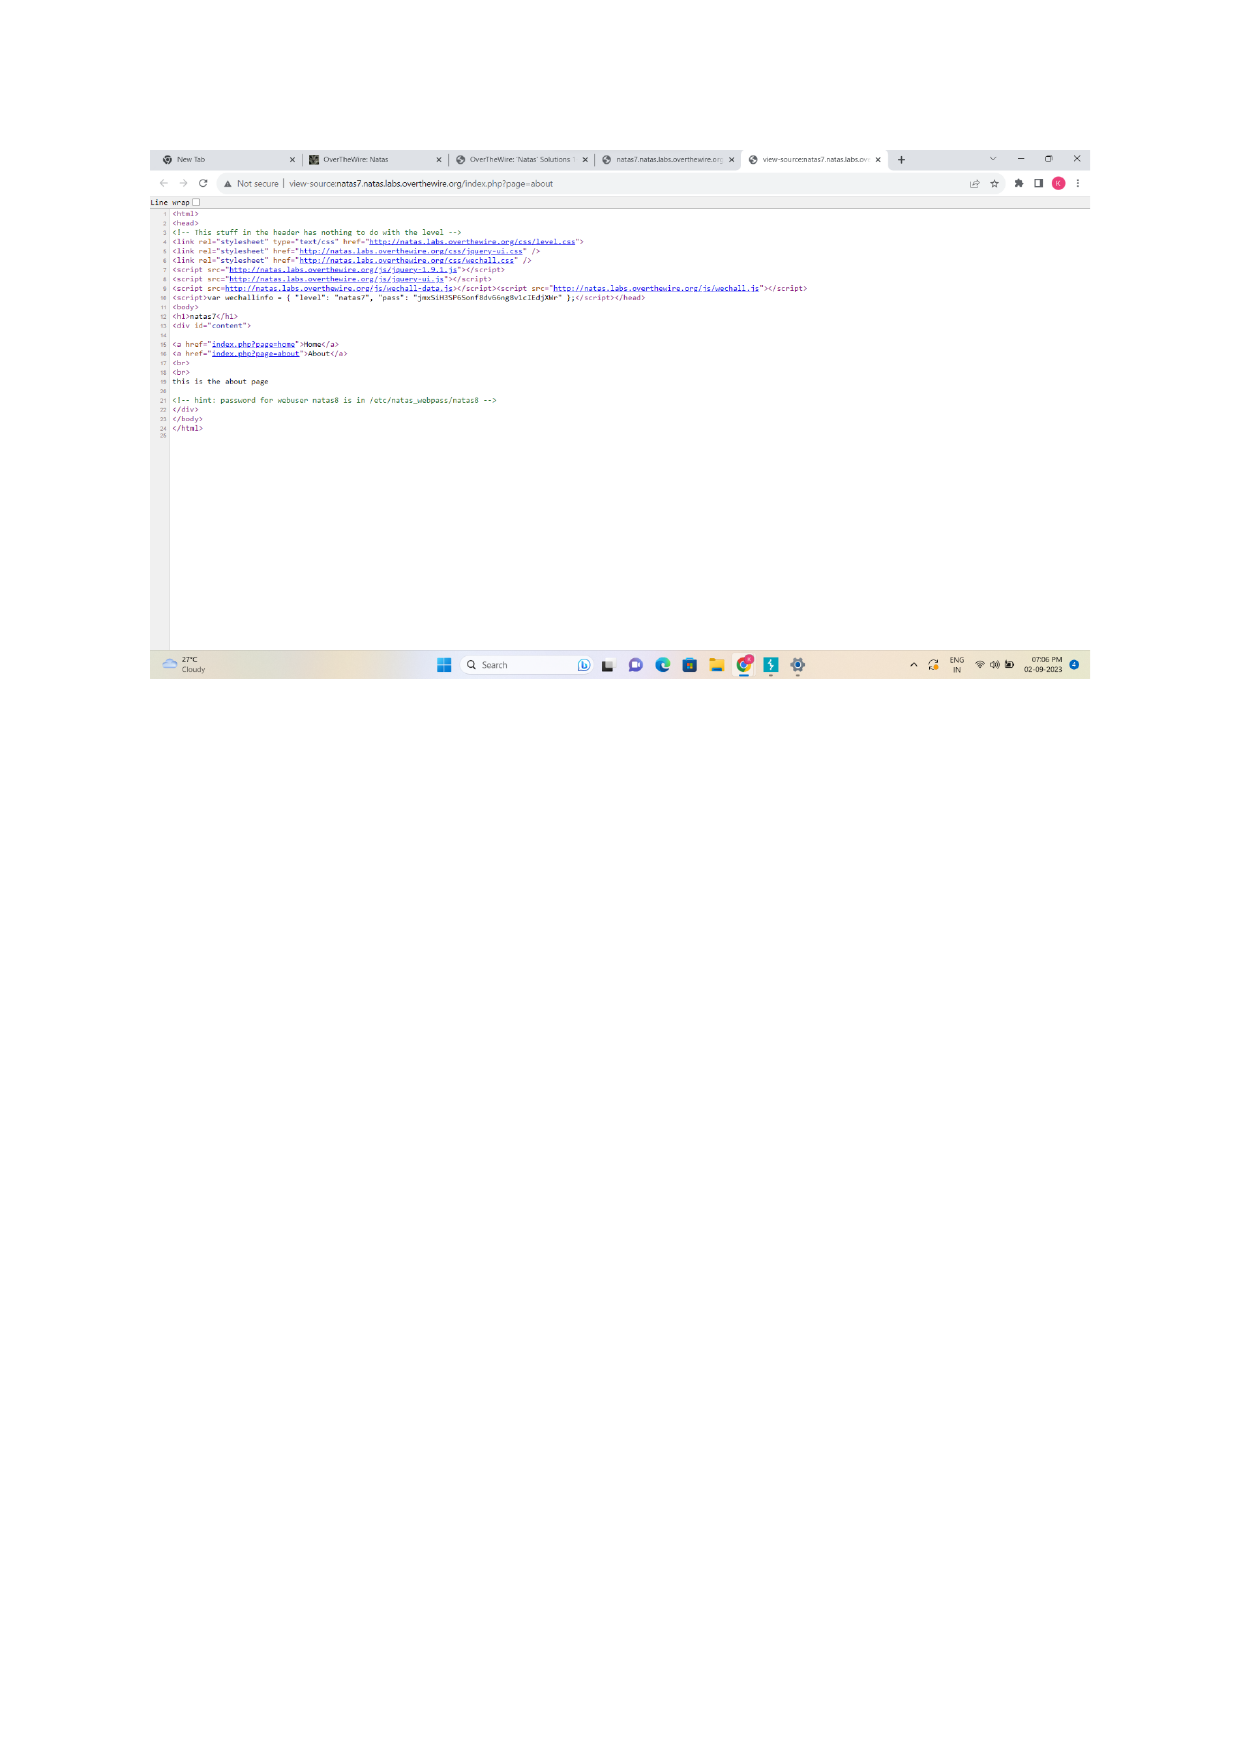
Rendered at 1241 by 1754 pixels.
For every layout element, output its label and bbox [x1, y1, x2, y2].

picture [150, 150, 1091, 679]
